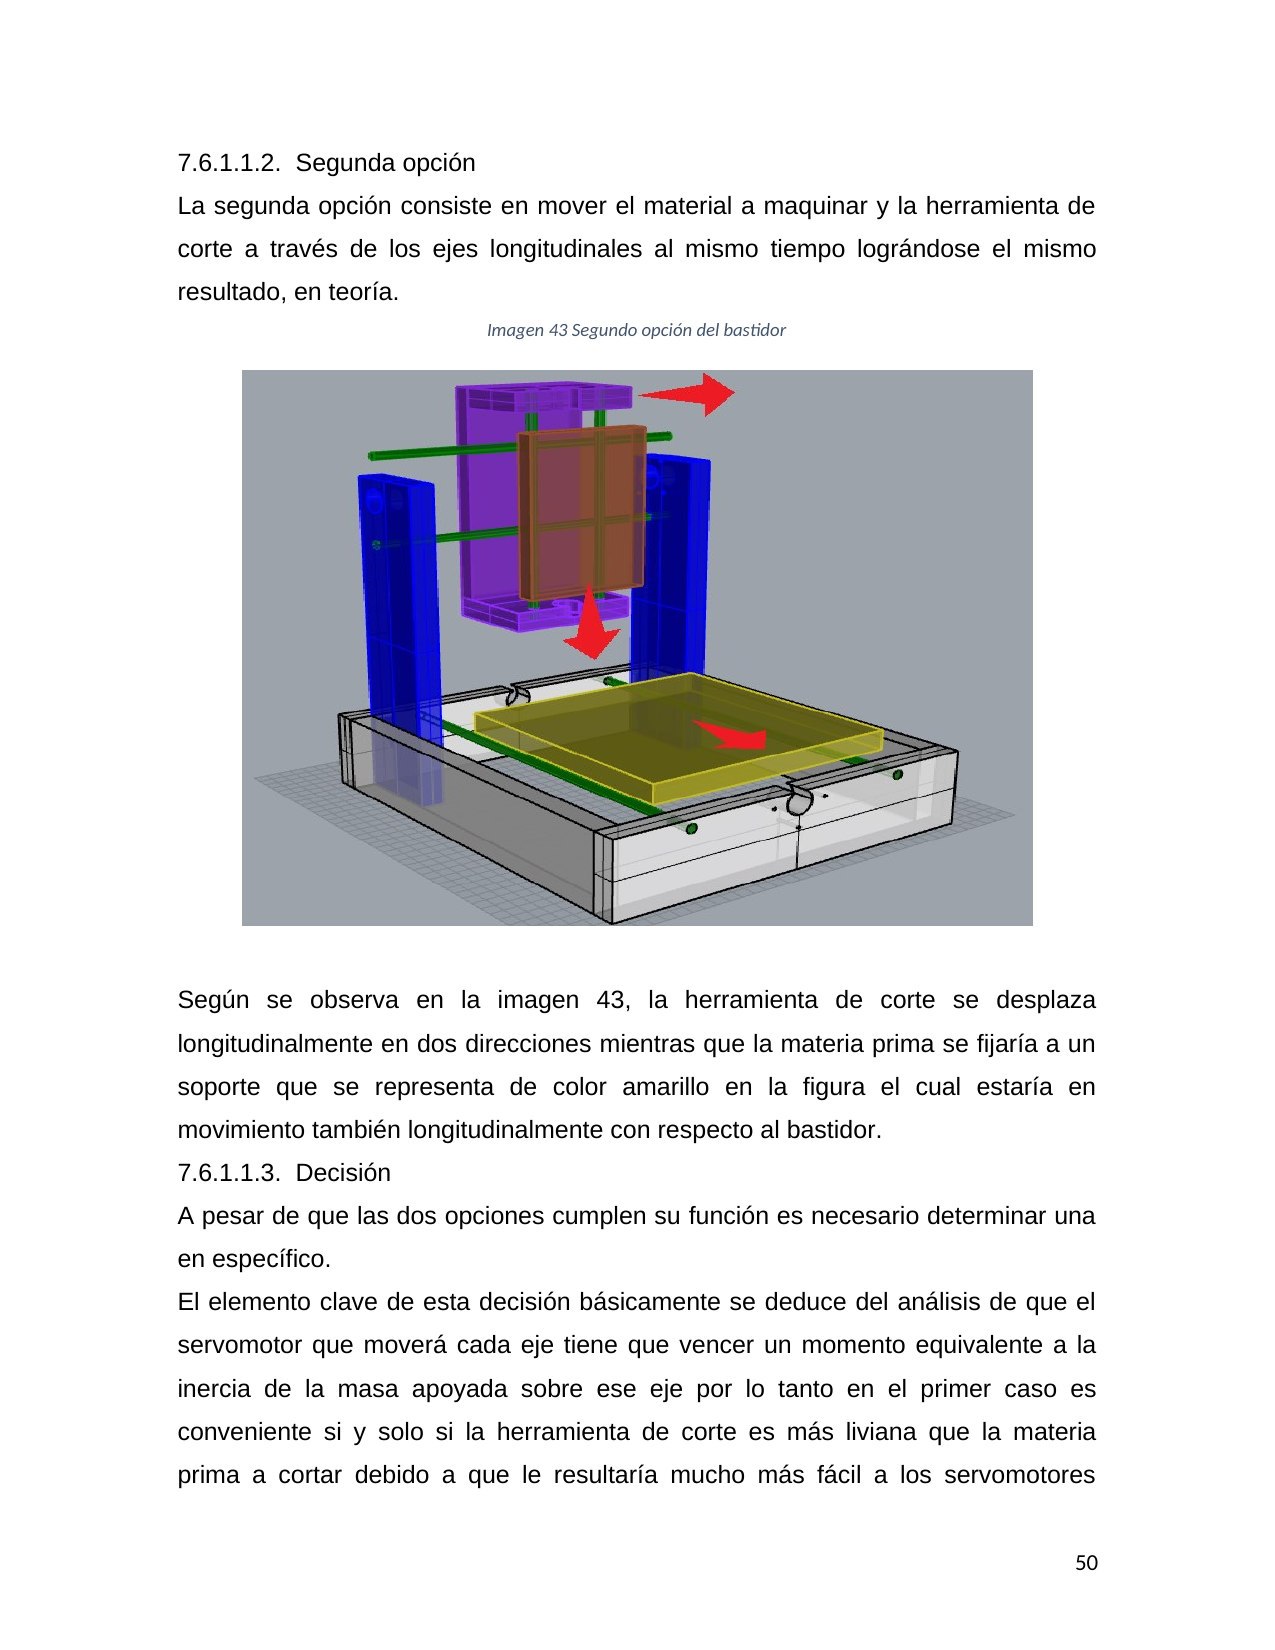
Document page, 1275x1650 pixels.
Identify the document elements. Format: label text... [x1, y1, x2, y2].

text La segunda opción consiste en mover el material a maquinar y la herramienta de corte a través de los ejes longitudinales al mismo tiempo lográndose el mismo resultado, en teoría. [177, 191, 1098, 306]
text A pesar de que las dos opciones cumplen su función es necesario determinar una en específico. [177, 1201, 1098, 1273]
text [177, 1287, 1098, 1488]
picture [242, 370, 1033, 926]
text Según se observa en la imagen 43, la herramienta de corte se desplaza longitudinalmente en dos direcciones mientras que la materia prima se fijaría a un soporte que se representa de color amarillo en la figura el cual estaría en movimiento también longitudinalmente con respecto al bastidor. [177, 985, 1098, 1143]
text Segunda opción [177, 148, 1098, 176]
text Decisión [177, 1158, 1098, 1187]
